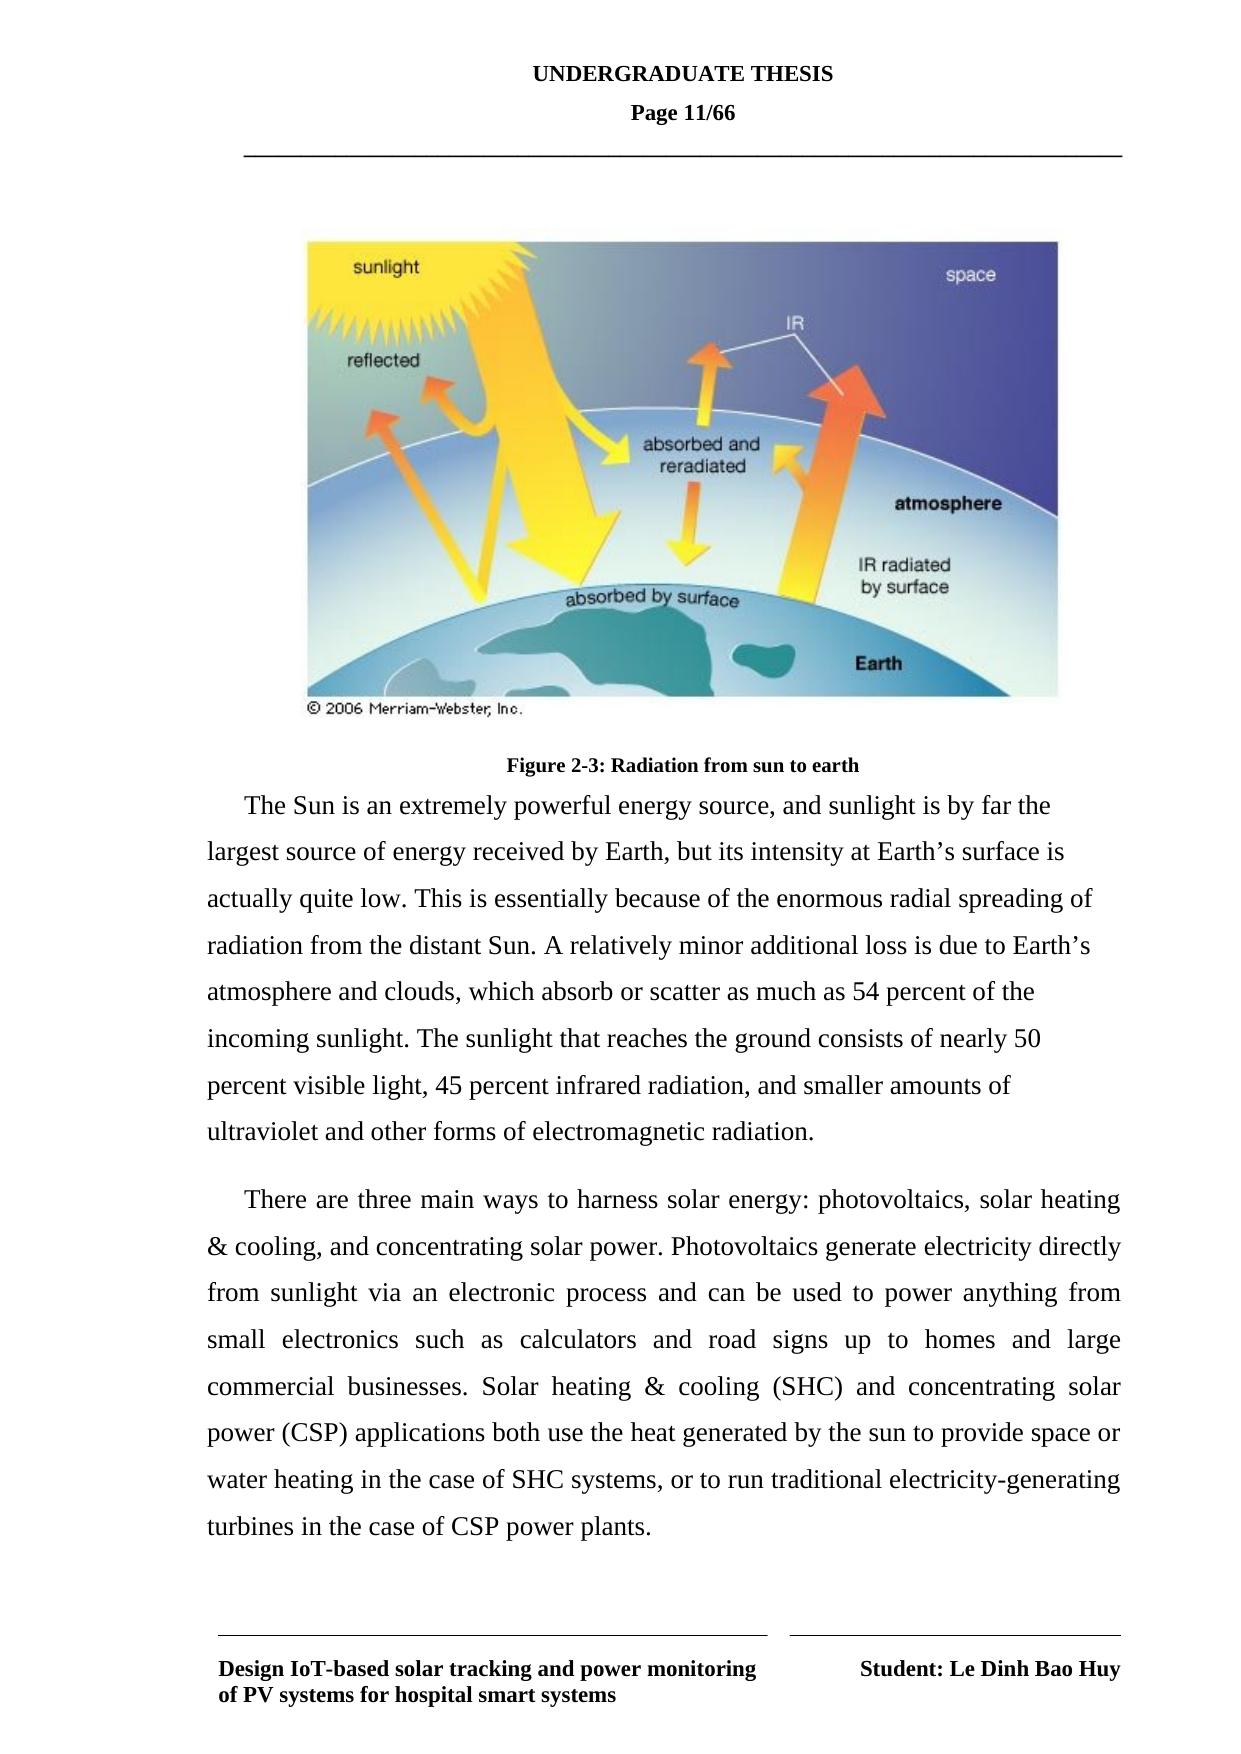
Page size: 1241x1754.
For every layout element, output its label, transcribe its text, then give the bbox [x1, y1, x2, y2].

text The Sun is an extremely powerful energy source, and sunlight is by far the largest source of energy received by Earth, but its intensity at Earth’s surface is actually quite low. This is essentially because of the enormous radial spreading of radiation from the distant Sun. A relatively minor additional loss is due to Earth’s atmosphere and clouds, which absorb or scatter as much as 54 percent of the incoming sunlight. The sunlight that reaches the ground consists of nearly 50 percent visible light, 45 percent infrared radiation, and smaller amounts of ultraviolet and other forms of electromagnetic radiation. [207, 789, 1122, 1147]
text There are three main ways to harness solar energy: photovoltaics, solar heating & cooling, and concentrating solar power. Photovoltaics generate electricity directly from sunlight via an electronic process and can be used to power anything from small electronics such as calculators and road signs up to homes and large commercial businesses. Solar heating & cooling (SHC) and concentrating solar power (CSP) applications both use the heat generated by the sun to provide space or water heating in the case of SHC systems, or to run traditional electricity-generating turbines in the case of CSP power plants. [207, 1183, 1122, 1541]
picture [300, 228, 1066, 722]
